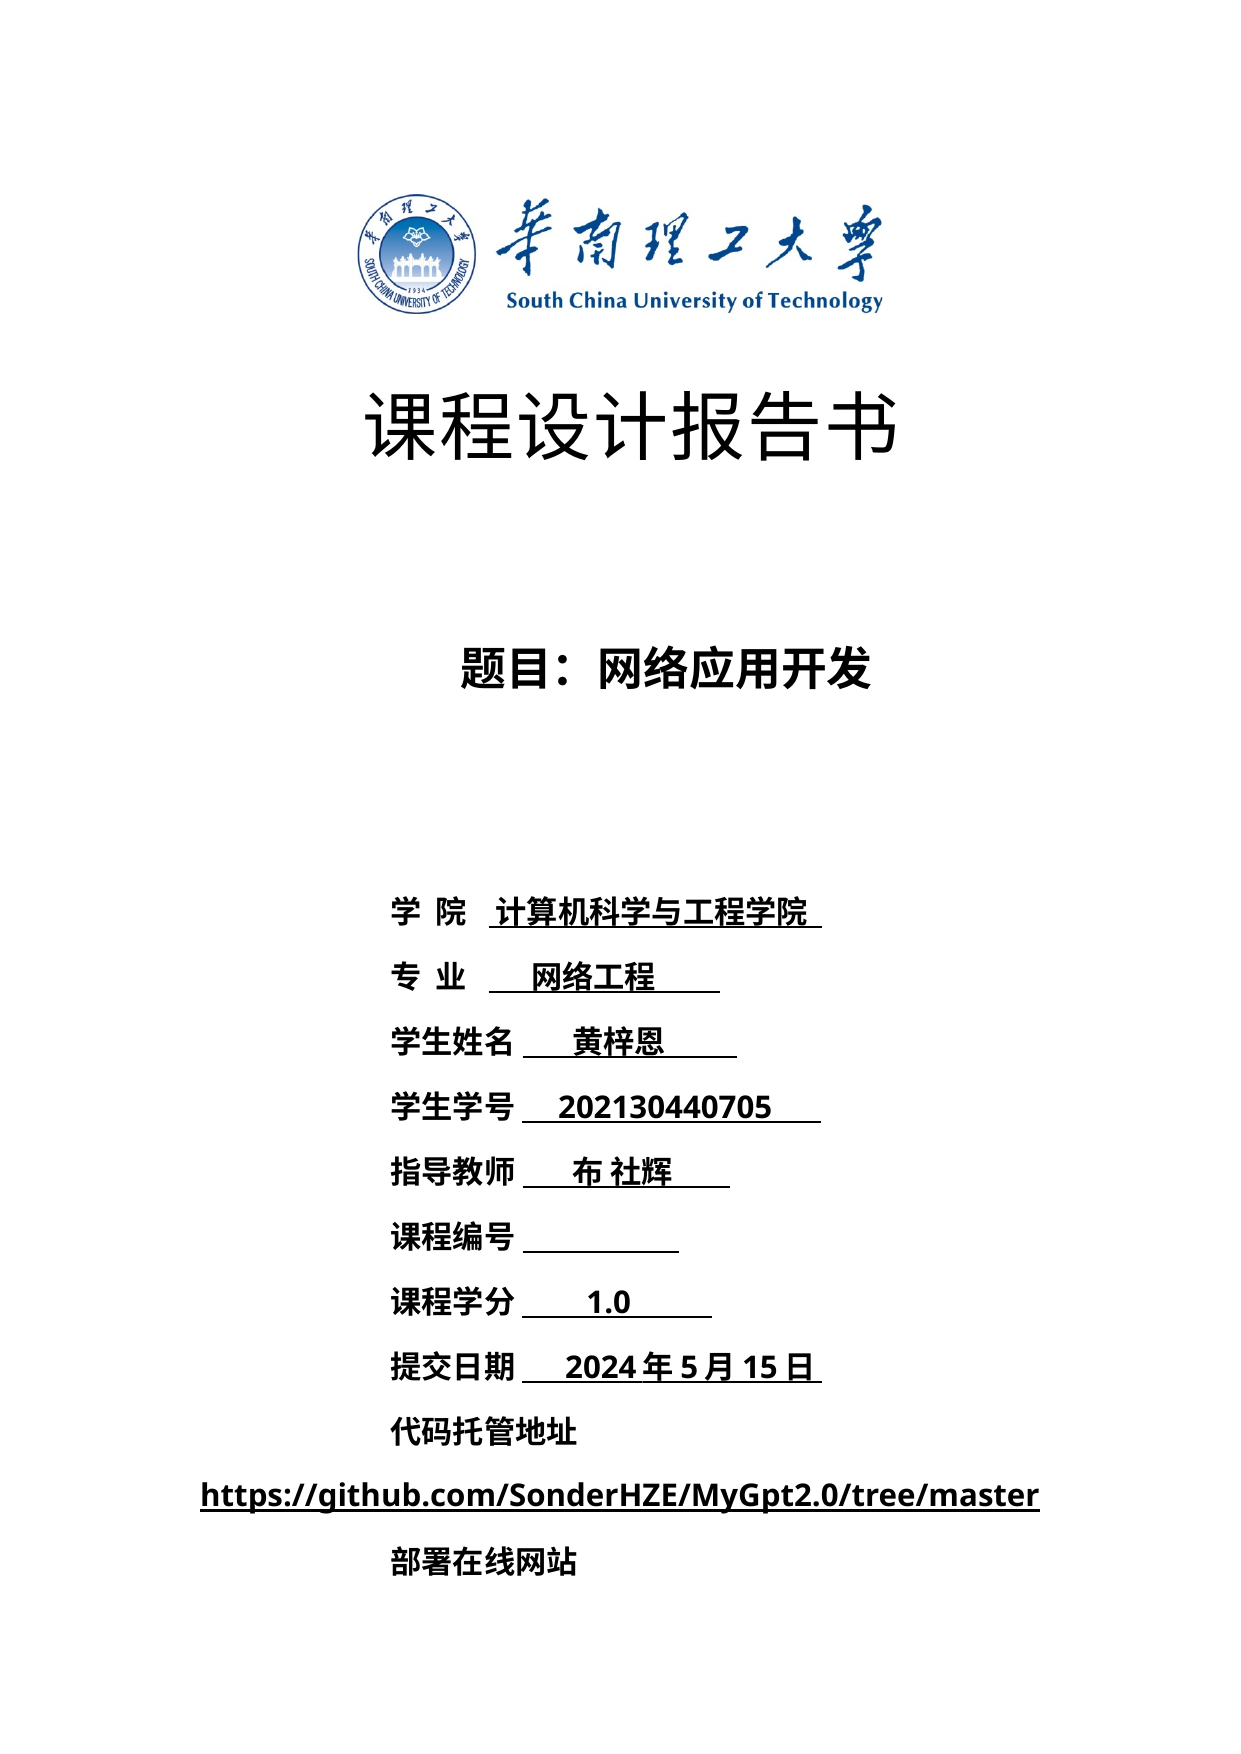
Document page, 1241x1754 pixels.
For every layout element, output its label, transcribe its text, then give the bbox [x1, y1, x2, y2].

text 专 业 网络工程 [187, 942, 1053, 1007]
text 提交日期 2024年5月15日 [187, 1332, 1053, 1397]
text 学 院 计算机科学与工程学院 [187, 877, 1053, 942]
text 代码托管地址 [187, 1397, 1053, 1462]
text 题目：网络应用开发 [187, 617, 1053, 714]
picture [357, 194, 883, 314]
text 课程设计报告书 [187, 357, 1053, 487]
text 指导教师 布 社辉 [187, 1137, 1053, 1202]
text https://github.com/SonderHZE/MyGpt2.0/tree/master [187, 1462, 1053, 1527]
text 课程学分 1.0 [187, 1267, 1053, 1332]
text 部署在线网站 [187, 1527, 1053, 1592]
text 学生姓名 黄梓恩 [187, 1007, 1053, 1072]
text 课程编号 [187, 1202, 1053, 1267]
text 学生学号 202130440705 [187, 1072, 1053, 1137]
